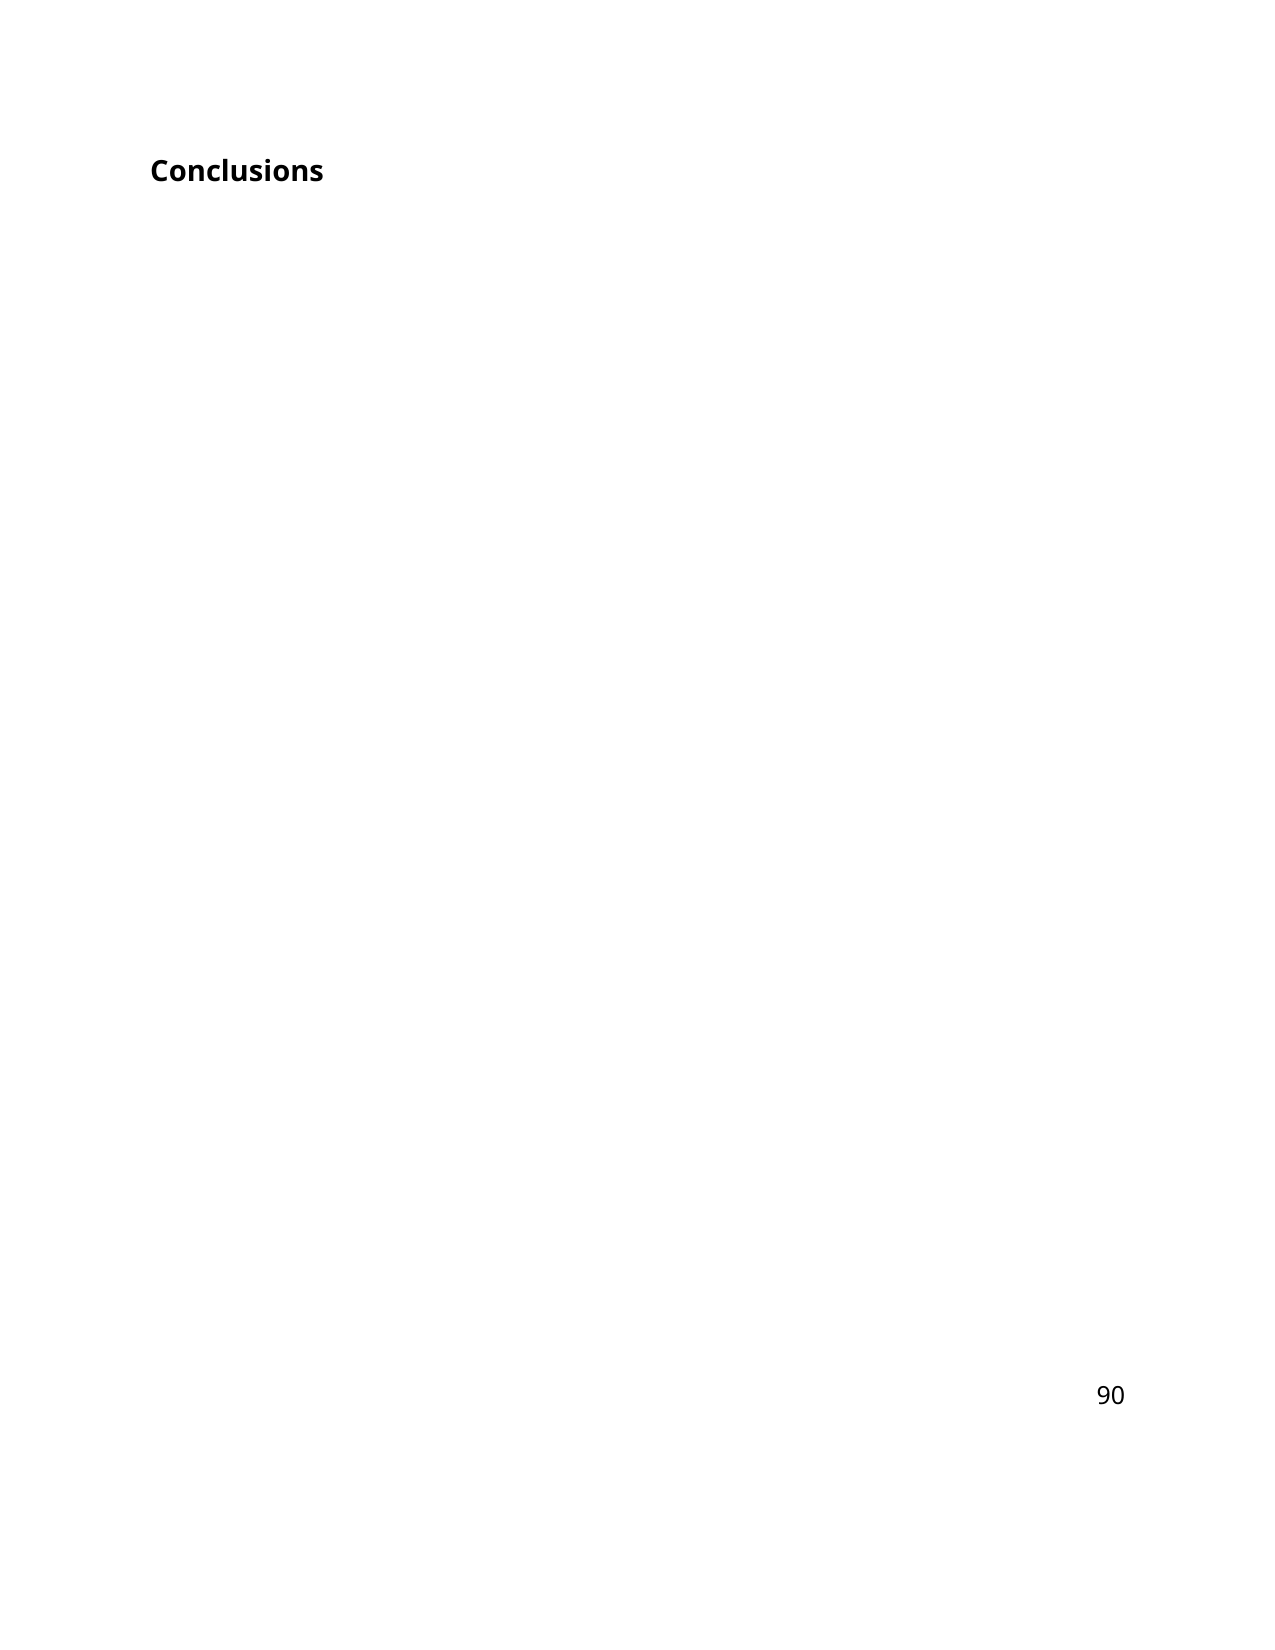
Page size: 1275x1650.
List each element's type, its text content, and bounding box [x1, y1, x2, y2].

subtitle Conclusions [150, 150, 1125, 190]
